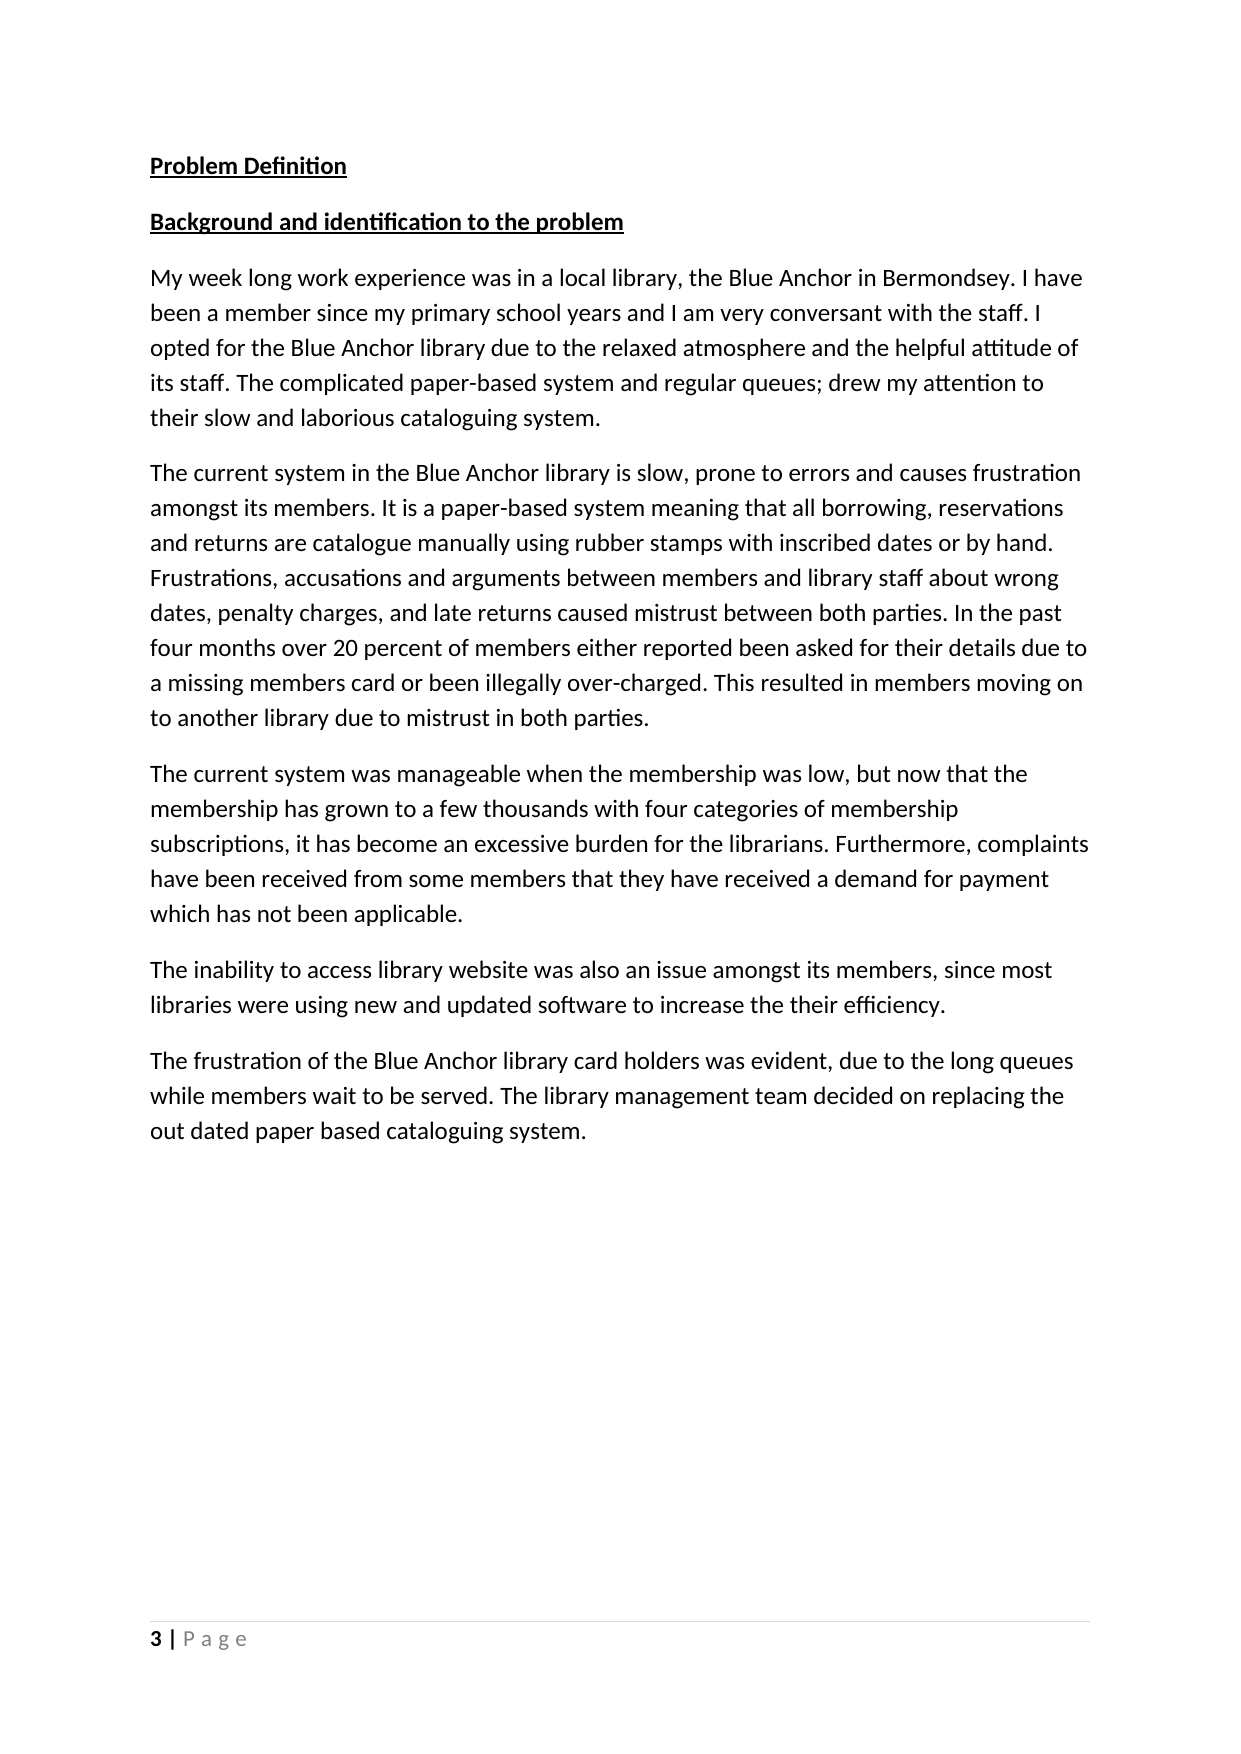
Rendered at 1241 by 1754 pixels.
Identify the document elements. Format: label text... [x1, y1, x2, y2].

text Problem Definition [150, 150, 1090, 181]
text The frustration of the Blue Anchor library card holders was evident, due to the long queues while members wait to be served. The library management team decided on replacing the out dated paper based cataloguing system. [150, 1045, 1090, 1146]
text The inability to access library website was also an issue amongst its members, since most libraries were using new and updated software to increase the their efficiency. [150, 954, 1090, 1020]
text My week long work experience was in a local library, the Blue Anchor in Bermondsey. I have been a member since my primary school years and I am very conversant with the staff. I opted for the Blue Anchor library due to the relaxed atmosphere and the helpful attitude of its staff. The complicated paper-based system and regular queues; drew my attention to their slow and laborious cataloguing system. [150, 262, 1090, 432]
text The current system was manageable when the membership was low, but now that the membership has grown to a few thousands with four categories of membership subscriptions, it has become an excessive burden for the librarians. Furthermore, complaints have been received from some members that they have received a demand for payment which has not been applicable. [150, 758, 1090, 929]
text The current system in the Blue Anchor library is slow, prone to errors and causes frustration amongst its members. It is a paper-based system meaning that all borrowing, reservations and returns are catalogue manually using rubber stamps with inscribed dates or by hand. Frustrations, accusations and arguments between members and library staff about wrong dates, penalty charges, and late returns caused mistrust between both parties. In the past four months over 20 percent of members either reported been asked for their details due to a missing members card or been illegally over-charged. This resulted in members moving on to another library due to mistrust in both parties. [150, 457, 1090, 733]
text Background and identification to the problem [150, 206, 1090, 236]
